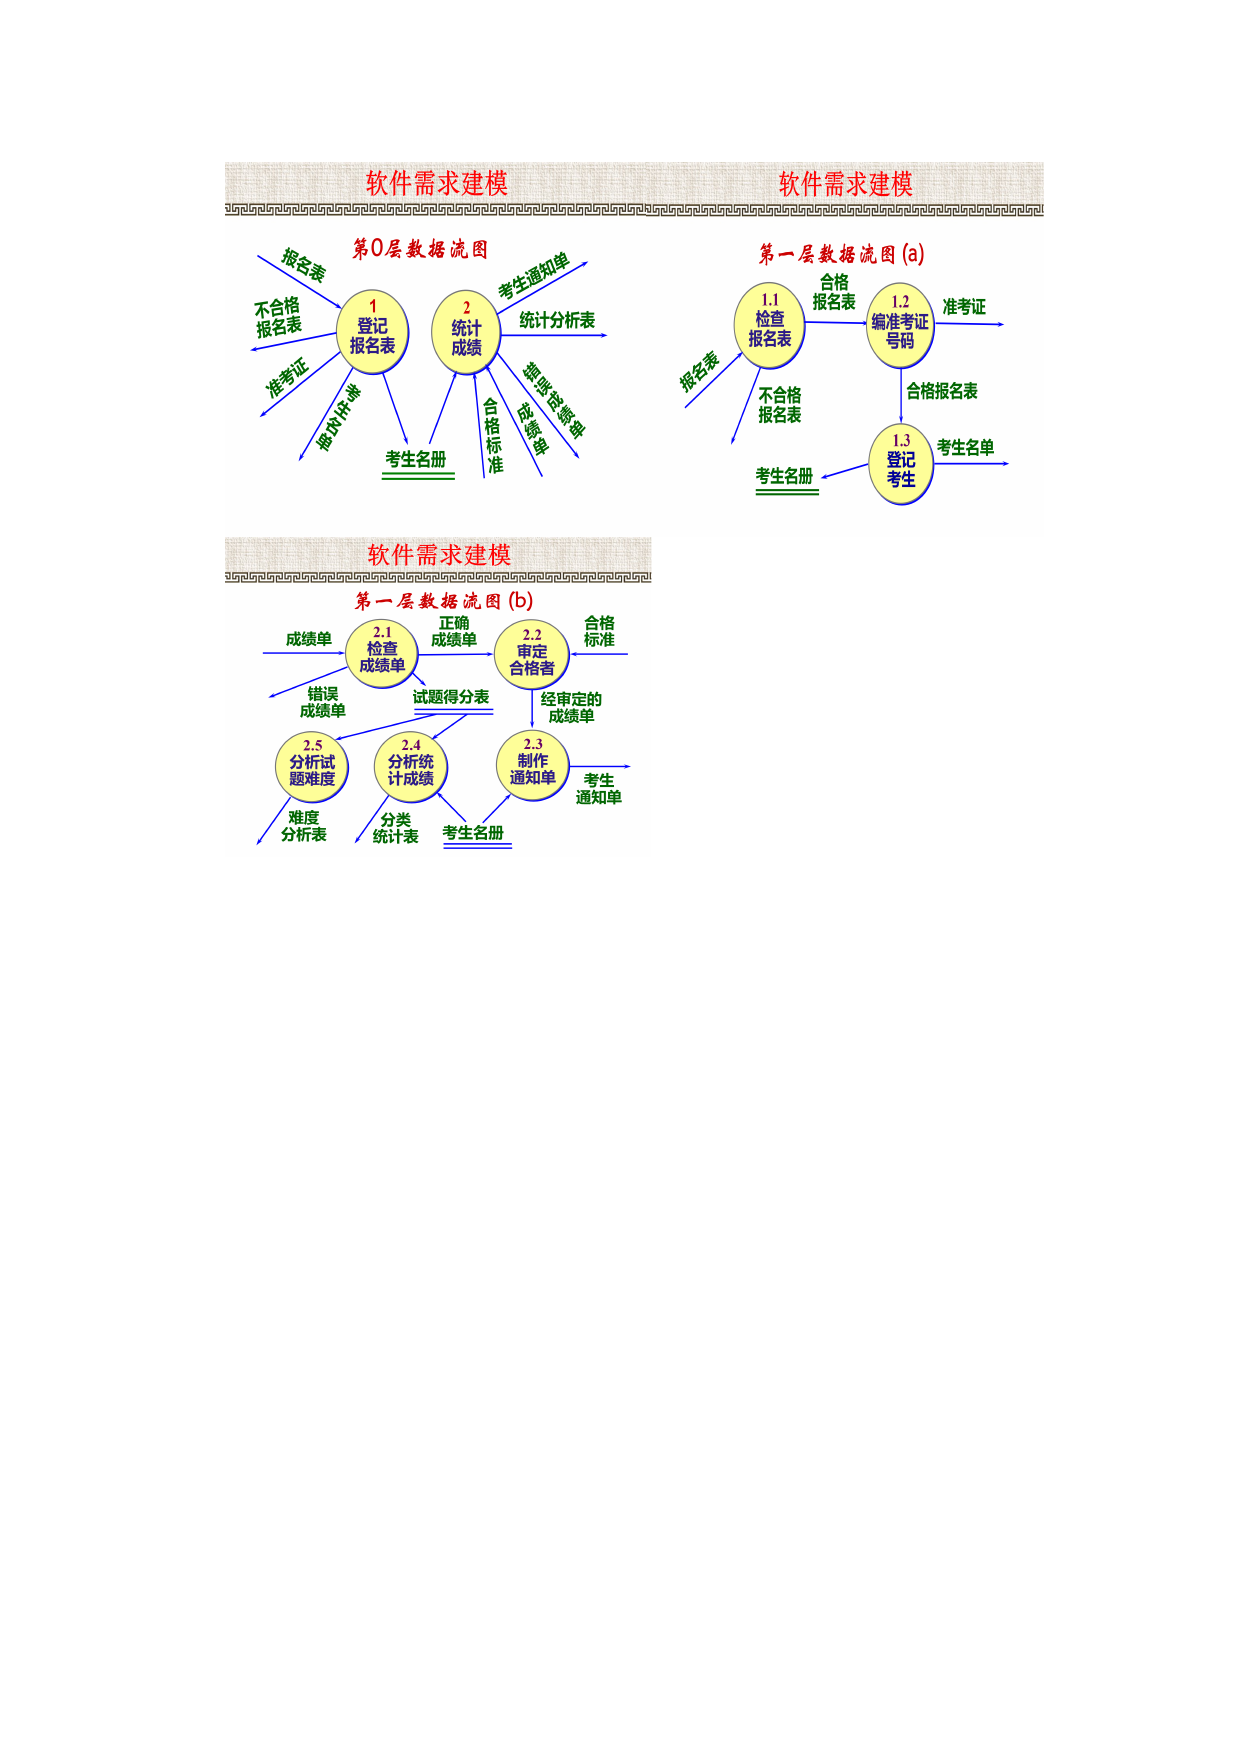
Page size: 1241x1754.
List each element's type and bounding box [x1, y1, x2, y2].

picture [225, 162, 1044, 857]
